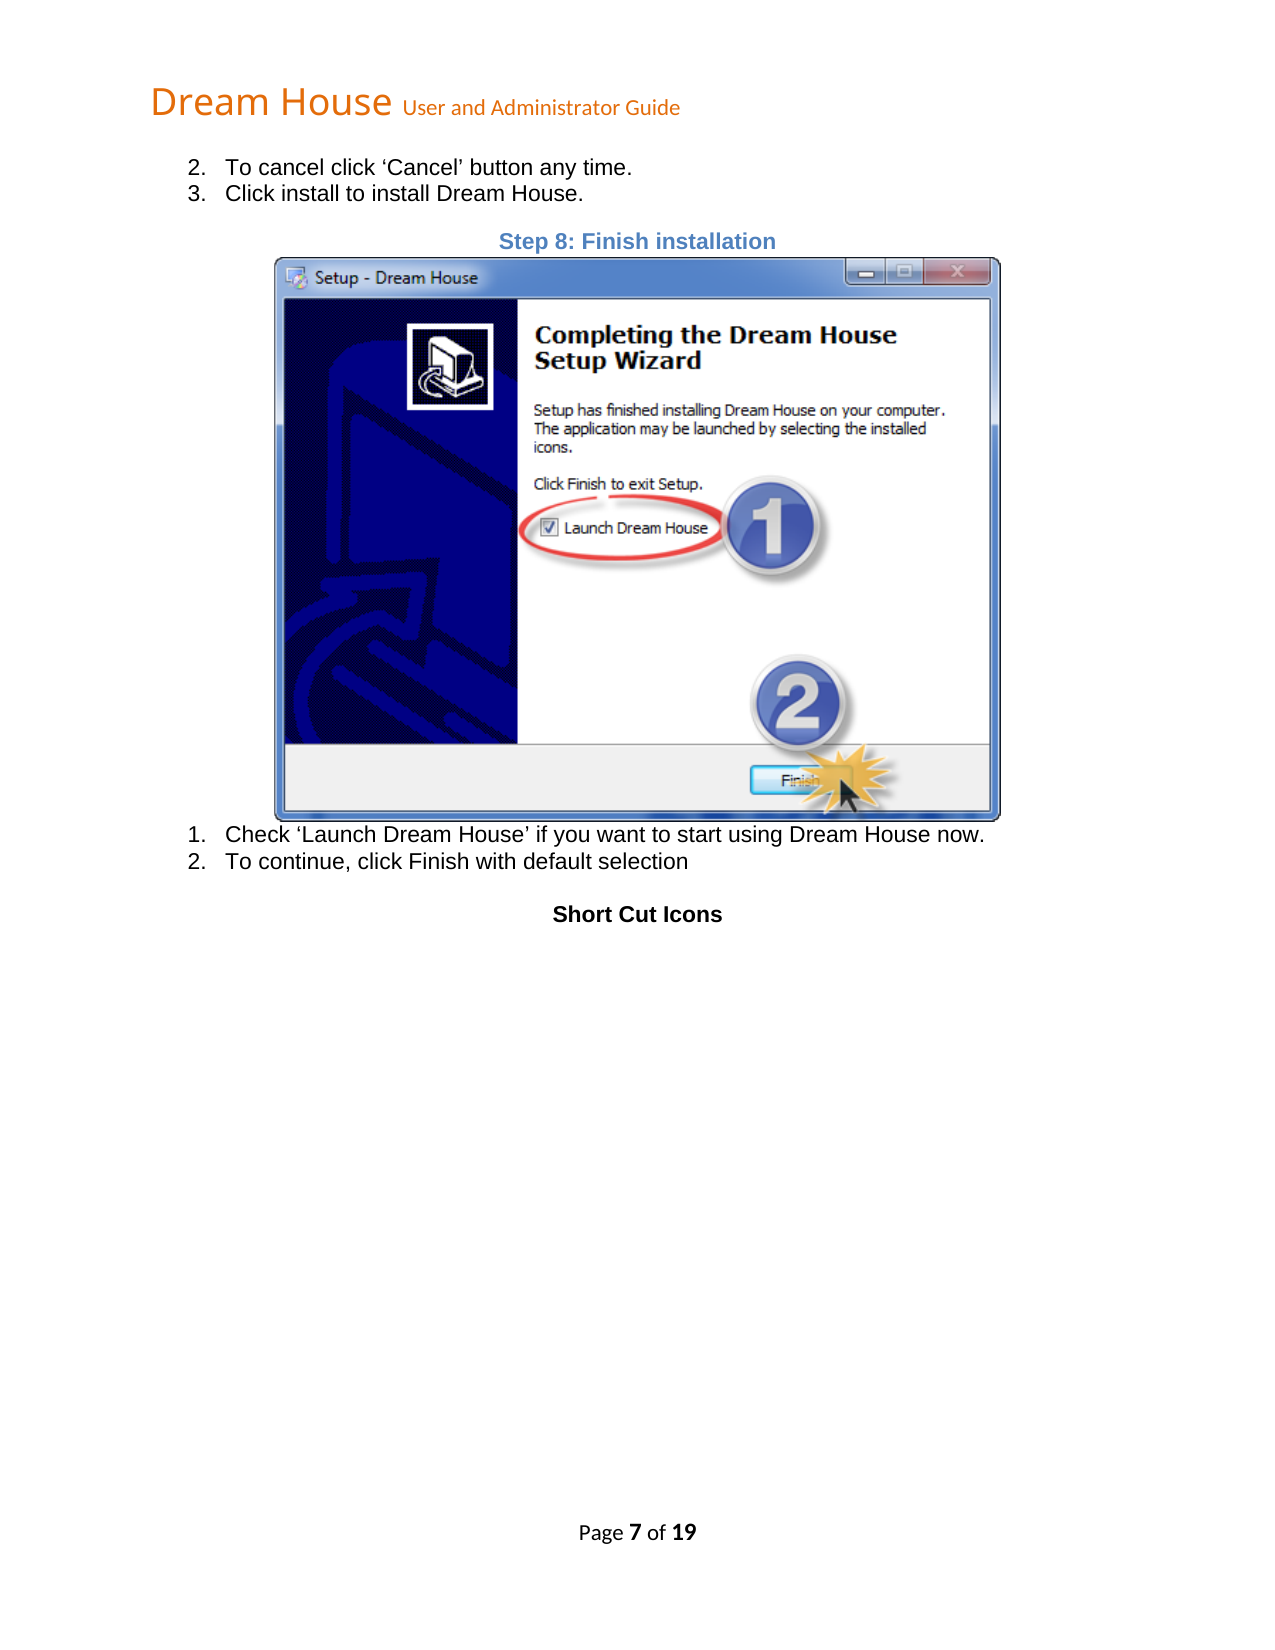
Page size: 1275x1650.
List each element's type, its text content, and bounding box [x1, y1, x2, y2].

text Short Cut Icons [150, 901, 1125, 927]
list Check ‘Launch Dream House’ if you want to start using Dream House now. [187, 821, 1125, 848]
list To continue, click Finish with default selection [187, 848, 1125, 874]
picture [274, 257, 1001, 822]
subtitle Step 8: Finish installation [150, 228, 1125, 254]
list Click install to install Dream House. [187, 180, 1125, 207]
list To cancel click ‘Cancel’ button any time. [187, 154, 1125, 180]
